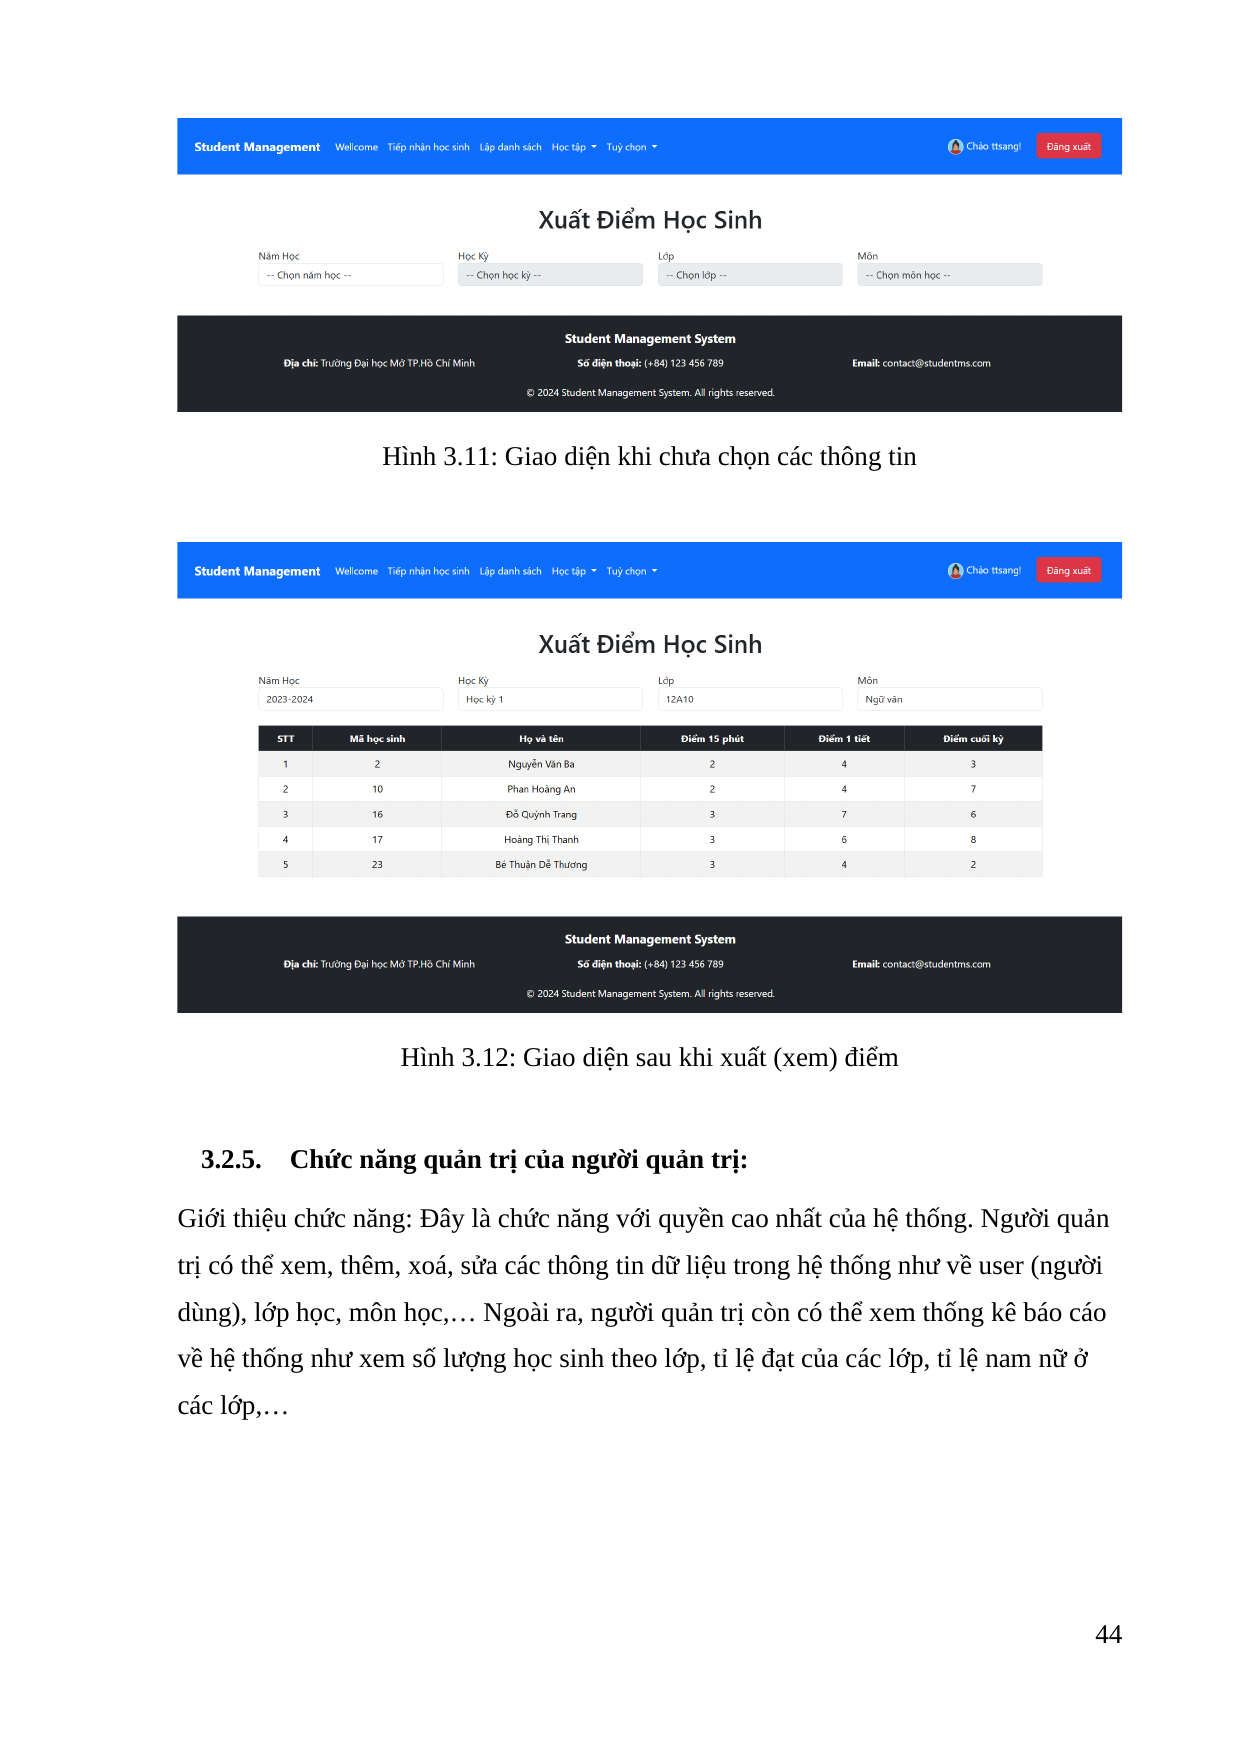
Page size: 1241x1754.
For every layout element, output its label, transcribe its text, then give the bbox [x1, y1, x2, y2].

subtitle Chức năng quản trị của người quản trị: [201, 1143, 1122, 1174]
picture [177, 118, 1123, 412]
text Giới thiệu chức năng: Đây là chức năng với quyền cao nhất của hệ thống. Người quản trị có thể xem, thêm, xoá, sửa các thông tin dữ liệu trong hệ thống như về user (người dùng), lớp học, môn học,… Ngoài ra, người quản trị còn có thể xem thống kê báo cáo về hệ thống như xem số lượng học sinh theo lớp, tỉ lệ đạt của các lớp, tỉ lệ nam nữ ở các lớp,… [177, 1203, 1122, 1420]
picture [177, 542, 1123, 1013]
